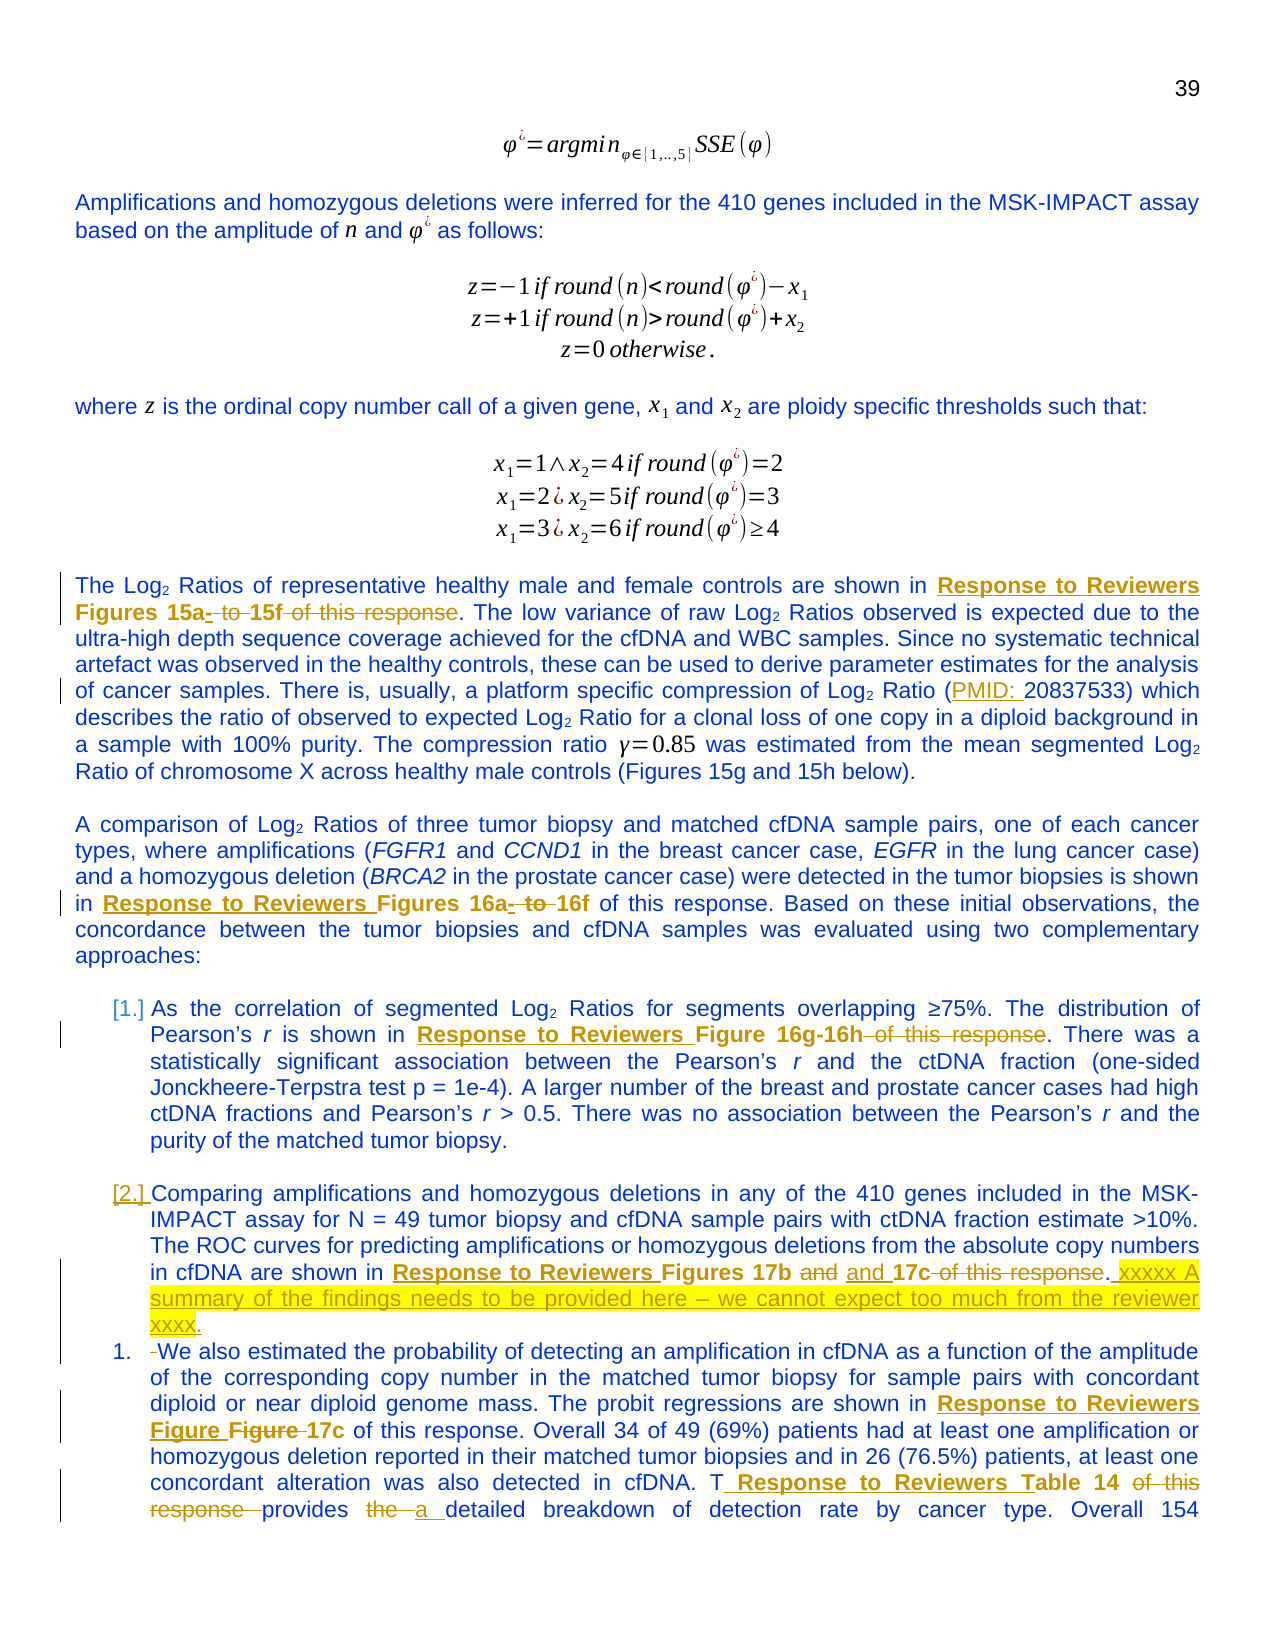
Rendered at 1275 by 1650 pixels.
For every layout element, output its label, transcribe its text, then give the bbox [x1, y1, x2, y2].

list Comparing amplifications and homozygous deletions in any of the 410 genes included in the MSK-IMPACT assay for N = 49 tumor biopsy and cfDNA sample pairs with ctDNA fraction estimate >10%. The ROC curves for predicting amplifications or homozygous deletions from the absolute copy numbers in cfDNA are shown in Figures 17b 17c. [112, 1179, 1200, 1338]
text where is the ordinal copy number call of a given gene, and are ploidy specific thresholds such that: [75, 390, 1200, 422]
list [112, 1338, 1200, 1522]
text The Log2 Ratios of representative healthy male and female controls are shown in Figures 15a15f. The low variance of raw Log2 Ratios observed is expected due to the ultra-high depth sequence coverage achieved for the cfDNA and WBC samples. Since no systematic technical artefact was observed in the healthy controls, these can be used to derive parameter estimates for the analysis of cancer samples. There is, usually, a platform specific compression of Log2 Ratio (20837533) which describes the ratio of observed to expected Log2 Ratio for a clonal loss of one copy in a diploid background in a sample with 100% purity. The compression ratio was estimated from the mean segmented Log2 Ratio of chromosome X across healthy male controls (Figures 15g and 15h below). [75, 572, 1200, 784]
list As the correlation of segmented Log2 Ratios for segments overlapping ≥75%. The distribution of Pearson’s r is shown in Figure 16g-16h. There was a statistically significant association between the Pearson’s r and the ctDNA fraction (one-sided Jonckheere-Terpstra test p = 1e-4). A larger number of the breast and prostate cancer cases had high ctDNA fractions and Pearson’s r > 0.5. There was no association between the Pearson’s r and the purity of the matched tumor biopsy. [112, 995, 1200, 1153]
text A comparison of Log2 Ratios of three tumor biopsy and matched cfDNA sample pairs, one of each cancer types, where amplifications (FGFR1 and CCND1 in the breast cancer case, EGFR in the lung cancer case) and a homozygous deletion (BRCA2 in the prostate cancer case) were detected in the tumor biopsies is shown in Figures 16a16f of this response. Based on these initial observations, the concordance between the tumor biopsies and cfDNA samples was evaluated using two complementary approaches: [75, 811, 1200, 969]
text Amplifications and homozygous deletions were inferred for the 410 genes included in the MSK-IMPACT assay based on the amplitude of and as follows: [75, 189, 1200, 244]
